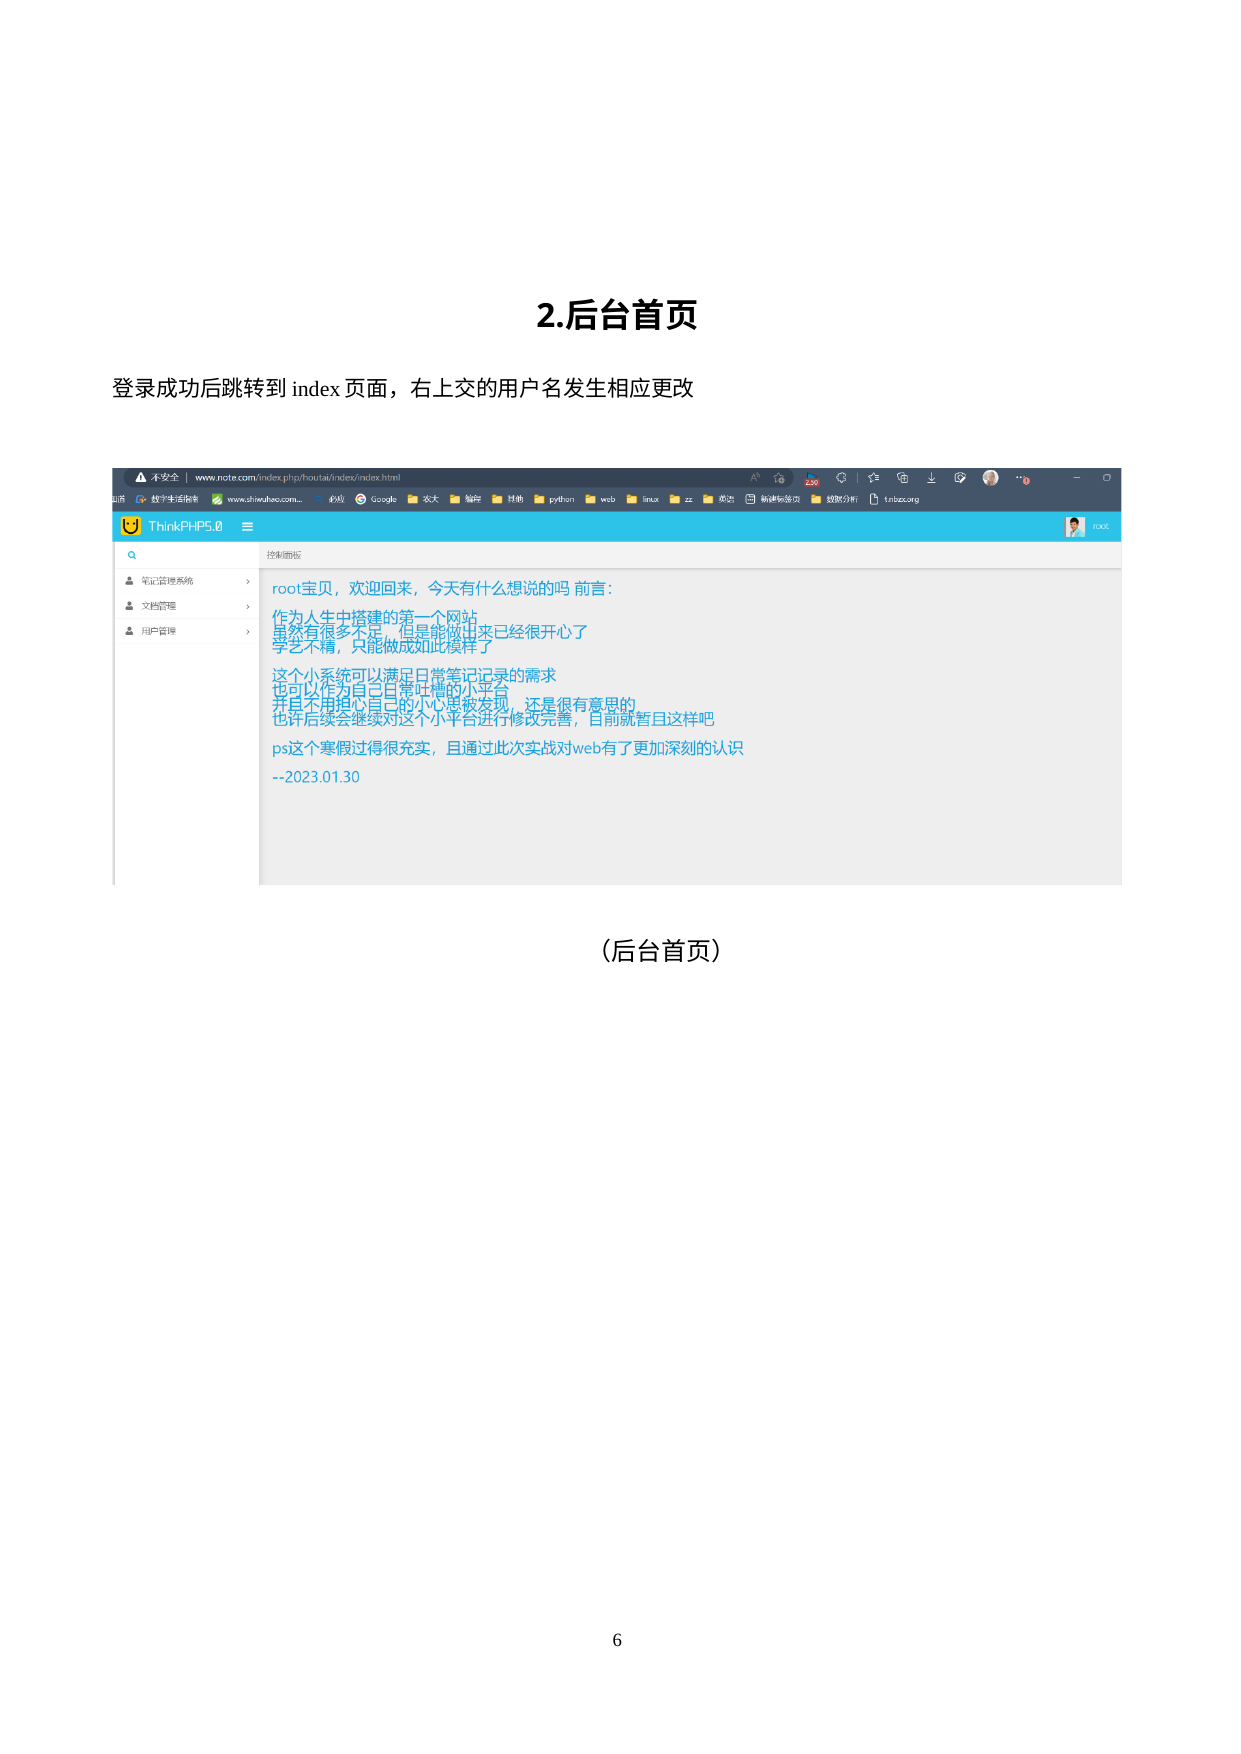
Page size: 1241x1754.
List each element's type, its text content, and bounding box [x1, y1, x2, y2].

subtitle 2.后台首页 [112, 281, 1122, 346]
text （后台首页） [141, 917, 1122, 982]
text 登录成功后跳转到index页面，右上交的用户名发生相应更改 [112, 371, 1122, 403]
picture [112, 468, 1122, 885]
